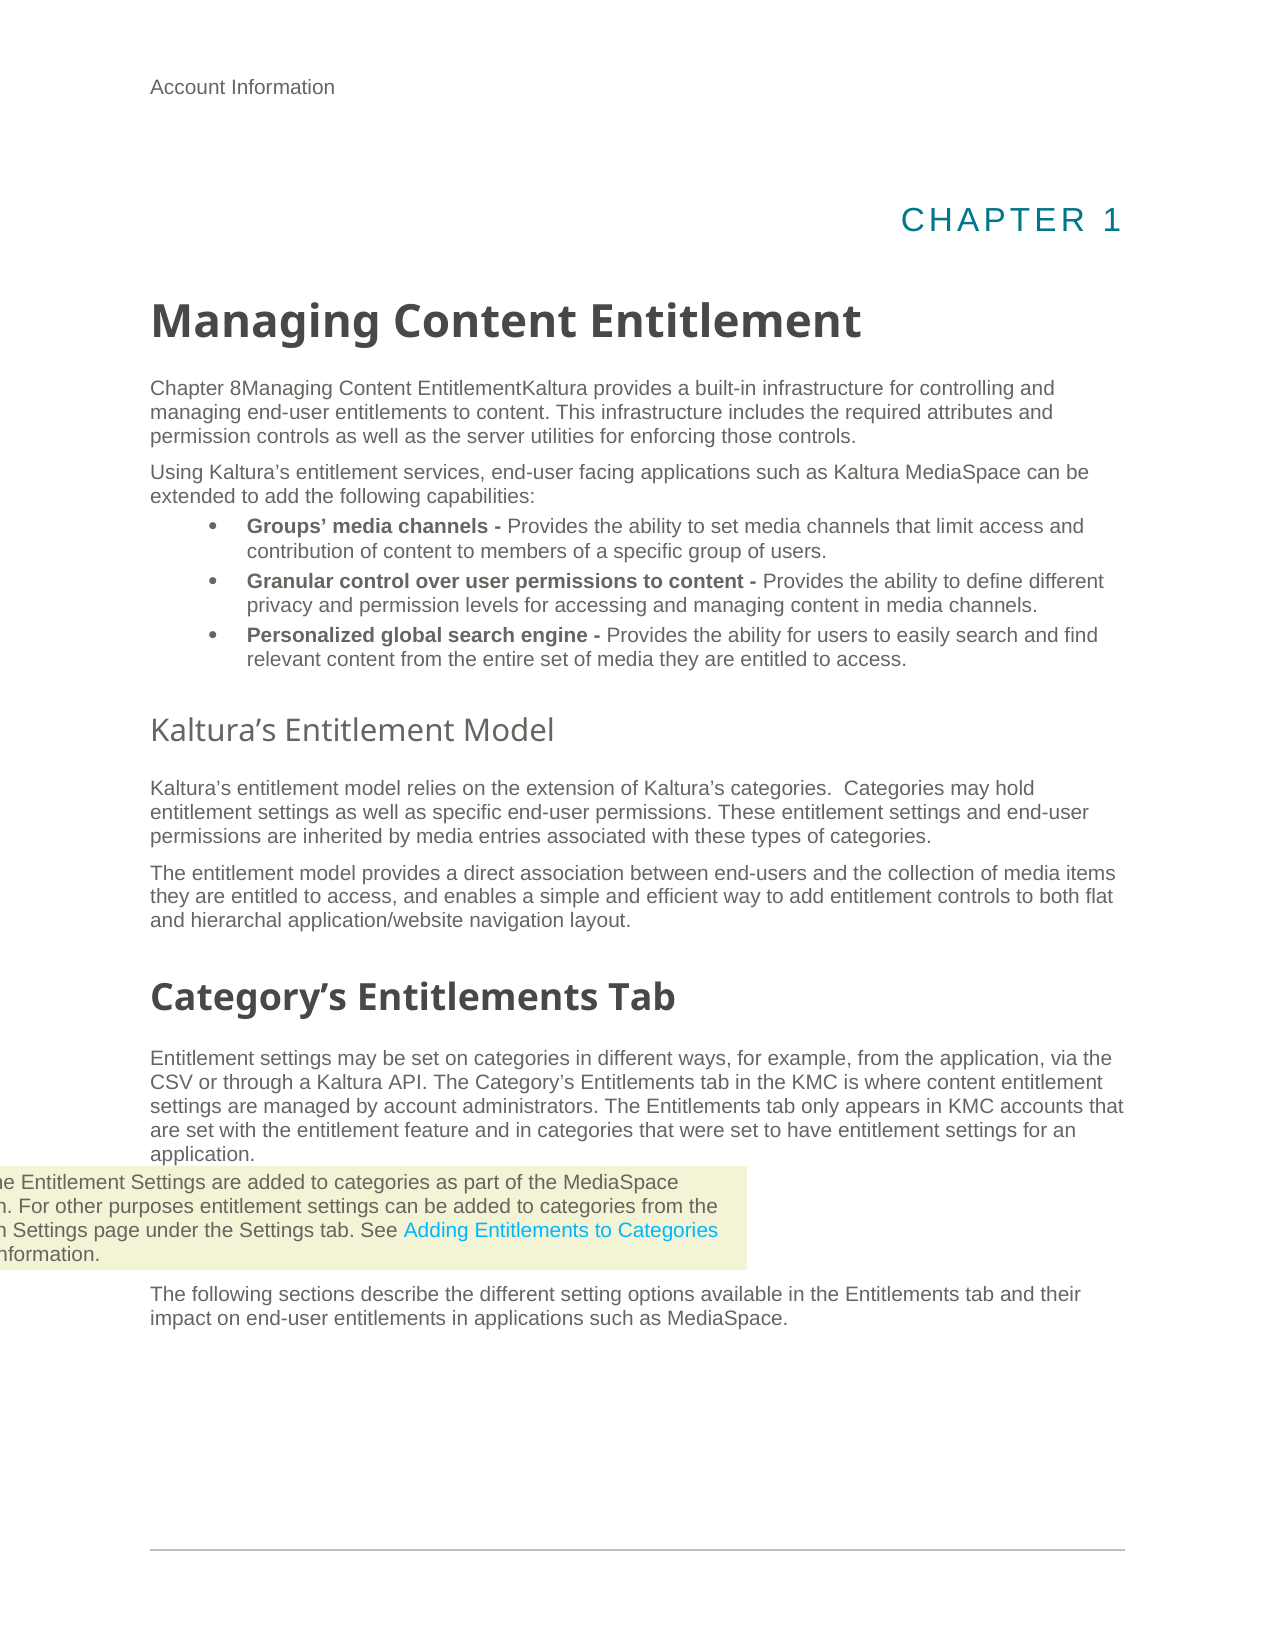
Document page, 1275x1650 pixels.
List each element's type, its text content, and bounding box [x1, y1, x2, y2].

list Groups’ media channels - Provides the ability to set media channels that limit access and contribution of content to members of a specific group of users. [209, 514, 1125, 562]
list Personalized global search engine - Provides the ability for users to easily search and find relevant content from the entire set of media they are entitled to access. [209, 623, 1125, 671]
text Kaltura provides a built-in infrastructure for controlling and managing end-user entitlements to content. This infrastructure includes the required attributes and permission controls as well as the server utilities for enforcing those controls. [150, 376, 1125, 448]
subtitle Kaltura’s Entitlement Model [150, 708, 1125, 751]
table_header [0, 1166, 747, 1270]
text The following sections describe the different setting options available in the Entitlements tab and their impact on end-user entitlements in applications such as MediaSpace. [150, 1282, 1125, 1330]
text The entitlement model provides a direct association between end-users and the collection of media items they are entitled to access, and enables a simple and efficient way to add entitlement controls to both flat and hierarchal application/website navigation layout. [150, 860, 1125, 932]
subtitle Category’s Entitlements Tab [150, 970, 1125, 1021]
text Kaltura’s entitlement model relies on the extension of Kaltura’s categories. Categories may hold entitlement settings as well as specific end-user permissions. These entitlement settings and end-user permissions are inherited by media entries associated with these types of categories. [150, 776, 1125, 848]
text Using Kaltura’s entitlement services, end-user facing applications such as Kaltura MediaSpace can be extended to add the following capabilities: [150, 460, 1125, 508]
text Entitlement settings may be set on categories in different ways, for example, from the application, via the CSV or through a Kaltura API. The Category’s Entitlements tab in the KMC is where content entitlement settings are managed by account administrators. The Entitlements tab only appears in KMC accounts that are set with the entitlement feature and in categories that were set to have entitlement settings for an application. [150, 1046, 1125, 1166]
subtitle Managing Content Entitlement [150, 288, 1125, 351]
list Granular control over user permissions to content - Provides the ability to define different privacy and permission levels for accessing and managing content in media channels. [209, 569, 1125, 617]
